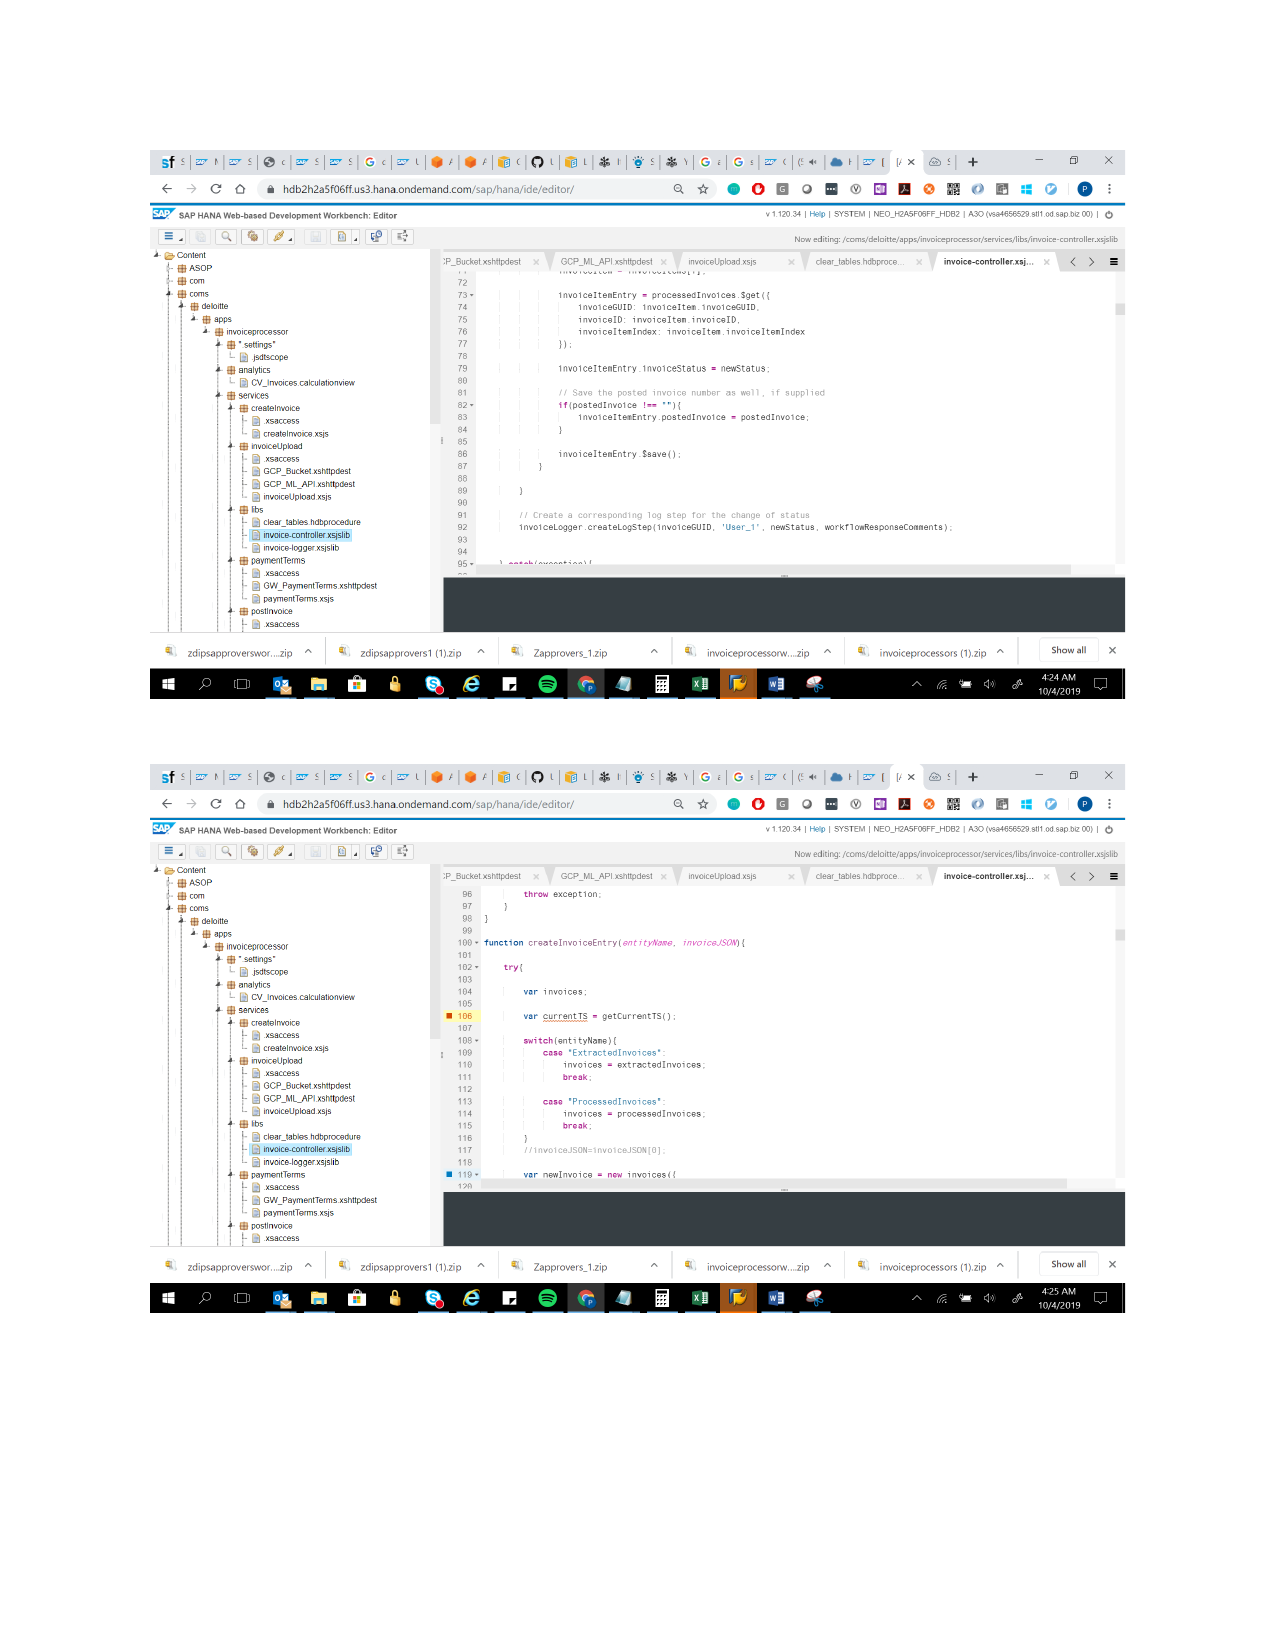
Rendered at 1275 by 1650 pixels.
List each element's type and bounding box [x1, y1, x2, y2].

picture [150, 764, 1125, 1313]
picture [150, 150, 1125, 699]
